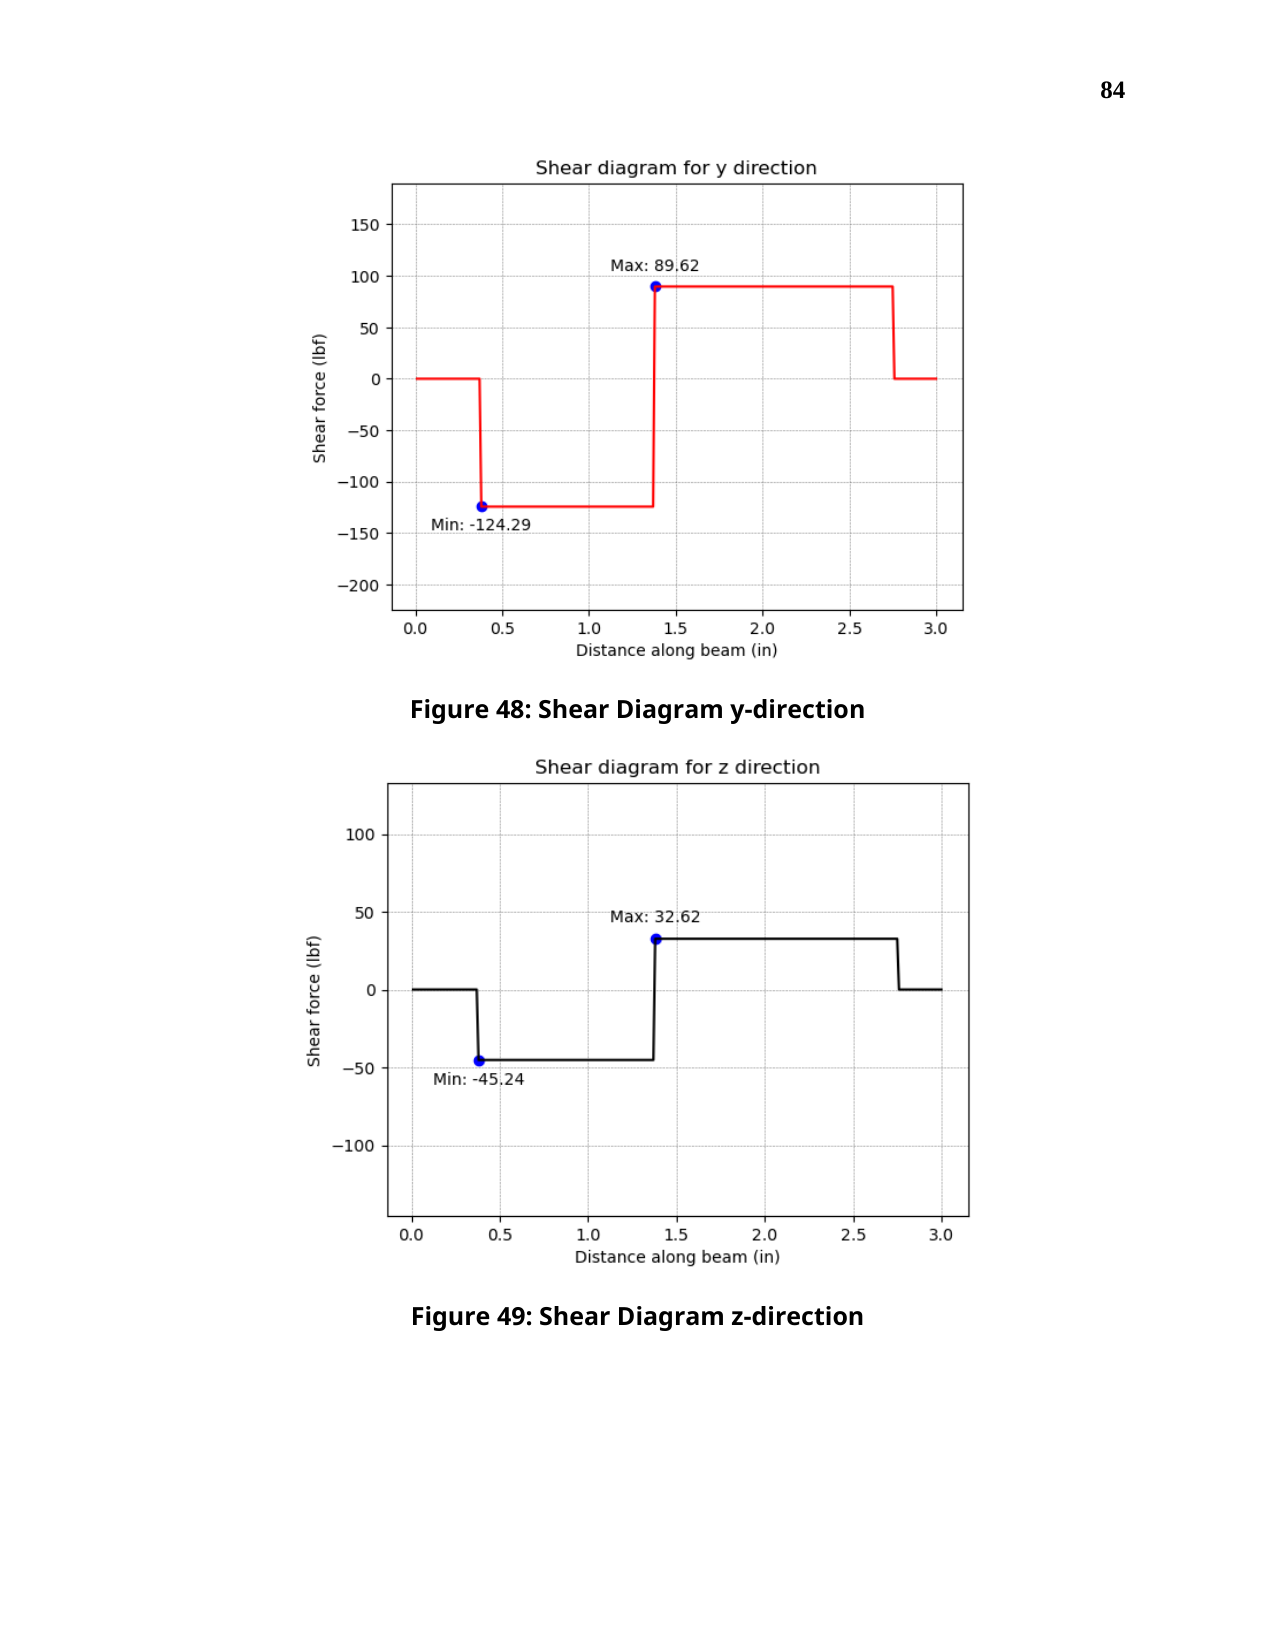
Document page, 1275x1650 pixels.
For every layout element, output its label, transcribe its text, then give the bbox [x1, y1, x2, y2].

picture [302, 150, 973, 671]
text Figure 49: Shear Diagram z-direction [150, 1298, 1125, 1333]
text Figure 48: Shear Diagram y-direction [150, 692, 1125, 726]
picture [296, 748, 979, 1278]
